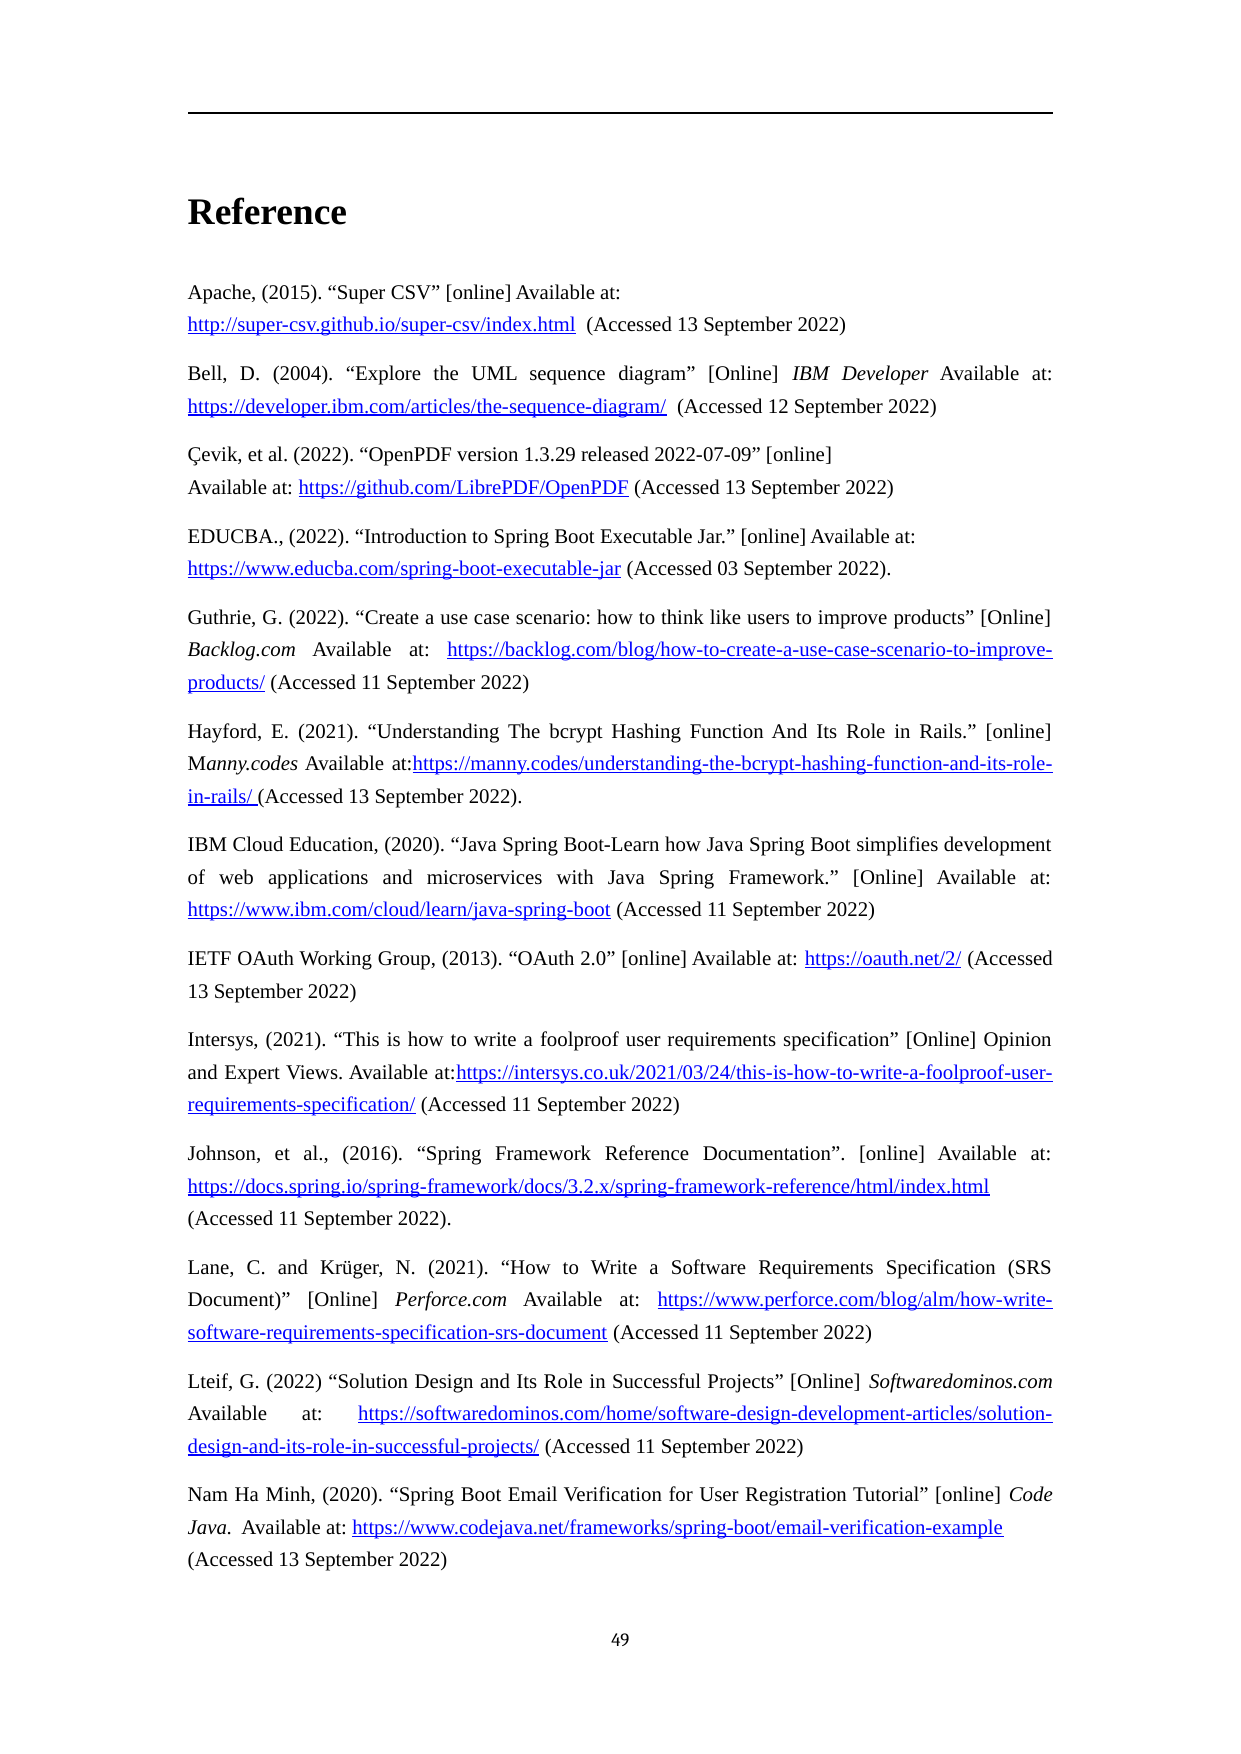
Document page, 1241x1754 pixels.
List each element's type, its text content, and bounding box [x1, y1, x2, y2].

text Lteif, G. (2022) “Solution Design and Its Role in Successful Projects” [Online] Softwaredominos.com Available at: https://softwaredominos.com/home/software-design-development-articles/solution-design-and-its-role-in-successful-projects/ (Accessed 11 September 2022) [187, 1364, 1053, 1462]
text Bell, D. (2004). “Explore the UML sequence diagram” [Online] IBM Developer Available at: https://developer.ibm.com/articles/the-sequence-diagram/ (Accessed 12 September 2022) [187, 357, 1053, 422]
text Johnson, et al., (2016). “Spring Framework Reference Documentation”. [online] Available at: https://docs.spring.io/spring-framework/docs/3.2.x/spring-framework-reference/html/index.html (Accessed 11 September 2022). [187, 1137, 1053, 1234]
text (Accessed 13 September 2022) [187, 1543, 1053, 1576]
subtitle Reference [187, 178, 1053, 243]
text EDUCBA., (2022). “Introduction to Spring Boot Executable Jar.” [online] Available at: [187, 519, 1053, 552]
text Nam Ha Minh, (2020). “Spring Boot Email Verification for User Registration Tutorial” [online] Code Java. Available at: https://www.codejava.net/frameworks/spring-boot/email-verification-example [187, 1478, 1053, 1543]
text https://www.educba.com/spring-boot-executable-jar (Accessed 03 September 2022). [187, 552, 1053, 584]
text http://super-csv.github.io/super-csv/index.html (Accessed 13 September 2022) [187, 308, 1053, 341]
text Guthrie, G. (2022). “Create a use case scenario: how to think like users to improve products” [Online] Backlog.com Available at: https://backlog.com/blog/how-to-create-a-use-case-scenario-to-improve-products/ (Accessed 11 September 2022) [187, 601, 1053, 698]
text IBM Cloud Education, (2020). “Java Spring Boot-Learn how Java Spring Boot simplifies development of web applications and microservices with Java Spring Framework.” [Online] Available at: https://www.ibm.com/cloud/learn/java-spring-boot (Accessed 11 September 2022) [187, 828, 1053, 926]
text Hayford, E. (2021). “Understanding The bcrypt Hashing Function And Its Role in Rails.” [online] Manny.codes Available at:https://manny.codes/understanding-the-bcrypt-hashing-function-and-its-role-in-rails/ (Accessed 13 September 2022). [187, 714, 1053, 812]
text Available at: https://github.com/LibrePDF/OpenPDF (Accessed 13 September 2022) [187, 471, 1053, 503]
text Intersys, (2021). “This is how to write a foolproof user requirements specification” [Online] Opinion and Expert Views. Available at:https://intersys.co.uk/2021/03/24/this-is-how-to-write-a-foolproof-user-requirements-specification/ (Accessed 11 September 2022) [187, 1023, 1053, 1121]
text IETF OAuth Working Group, (2013). “OAuth 2.0” [online] Available at: https://oauth.net/2/ (Accessed 13 September 2022) [187, 942, 1053, 1007]
text Apache, (2015). “Super CSV” [online] Available at: [187, 276, 1053, 308]
text Lane, C. and Krüger, N. (2021). “How to Write a Software Requirements Specification (SRS Document)” [Online] Perforce.com Available at: https://www.perforce.com/blog/alm/how-write-software-requirements-specification-srs-document (Accessed 11 September 2022) [187, 1251, 1053, 1348]
text Çevik, et al. (2022). “OpenPDF version 1.3.29 released 2022-07-09” [online] [187, 438, 1053, 471]
